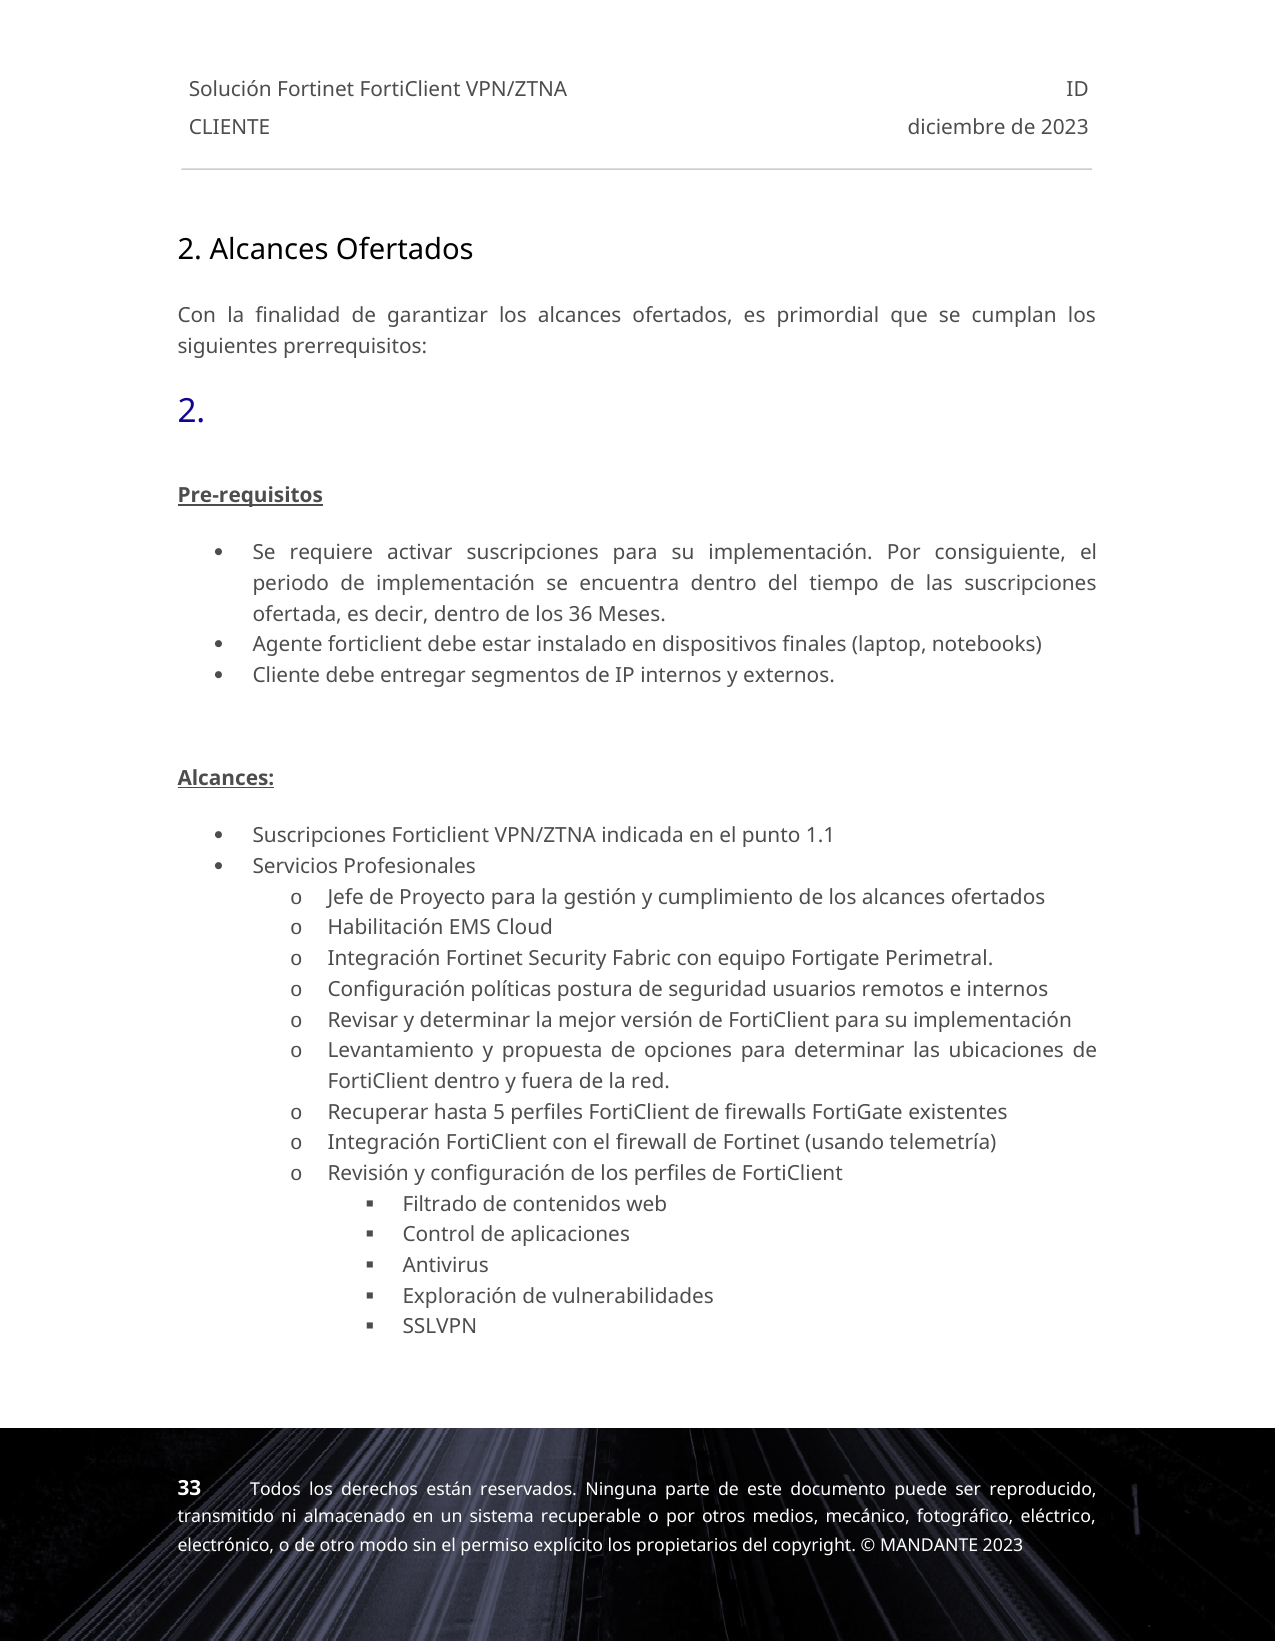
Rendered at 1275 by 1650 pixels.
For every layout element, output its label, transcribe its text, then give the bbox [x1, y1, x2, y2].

list Se requiere activar suscripciones para su implementación. Por consiguiente, el periodo de implementación se encuentra dentro del tiempo de las suscripciones ofertada, es decir, dentro de los 36 Meses. [215, 537, 1098, 627]
text Alcances Ofertados [177, 228, 1098, 268]
list SSLVPN [365, 1311, 1098, 1340]
text Alcances: [177, 763, 1098, 791]
list Exploración de vulnerabilidades [365, 1281, 1098, 1309]
list Filtrado de contenidos web [365, 1189, 1098, 1217]
list Servicios Profesionales [215, 851, 1098, 879]
list Agente forticlient debe estar instalado en dispositivos finales (laptop, notebooks) [215, 629, 1098, 658]
text Pre-requisitos [177, 480, 1098, 508]
text Con la finalidad de garantizar los alcances ofertados, es primordial que se cumplan los siguientes prerrequisitos: [177, 301, 1098, 359]
list Integración FortiClient con el firewall de Fortinet (usando telemetría) [290, 1127, 1098, 1156]
list Recuperar hasta 5 perfiles FortiClient de firewalls FortiGate existentes [290, 1097, 1098, 1125]
list Integración Fortinet Security Fabric con equipo Fortigate Perimetral. [290, 943, 1098, 972]
list Revisar y determinar la mejor versión de FortiClient para su implementación [290, 1005, 1098, 1033]
list Configuración políticas postura de seguridad usuarios remotos e internos [290, 974, 1098, 1002]
list Antivirus [365, 1250, 1098, 1279]
list Habilitación EMS Cloud [290, 912, 1098, 941]
list Levantamiento y propuesta de opciones para determinar las ubicaciones de FortiClient dentro y fuera de la red. [290, 1035, 1098, 1094]
list Revisión y configuración de los perfiles de FortiClient [290, 1158, 1098, 1187]
list Jefe de Proyecto para la gestión y cumplimiento de los alcances ofertados [290, 882, 1098, 910]
list Cliente debe entregar segmentos de IP internos y externos. [215, 660, 1098, 688]
list Suscripciones Forticlient VPN/ZTNA indicada en el punto 1.1 [215, 821, 1098, 849]
list Control de aplicaciones [365, 1219, 1098, 1248]
